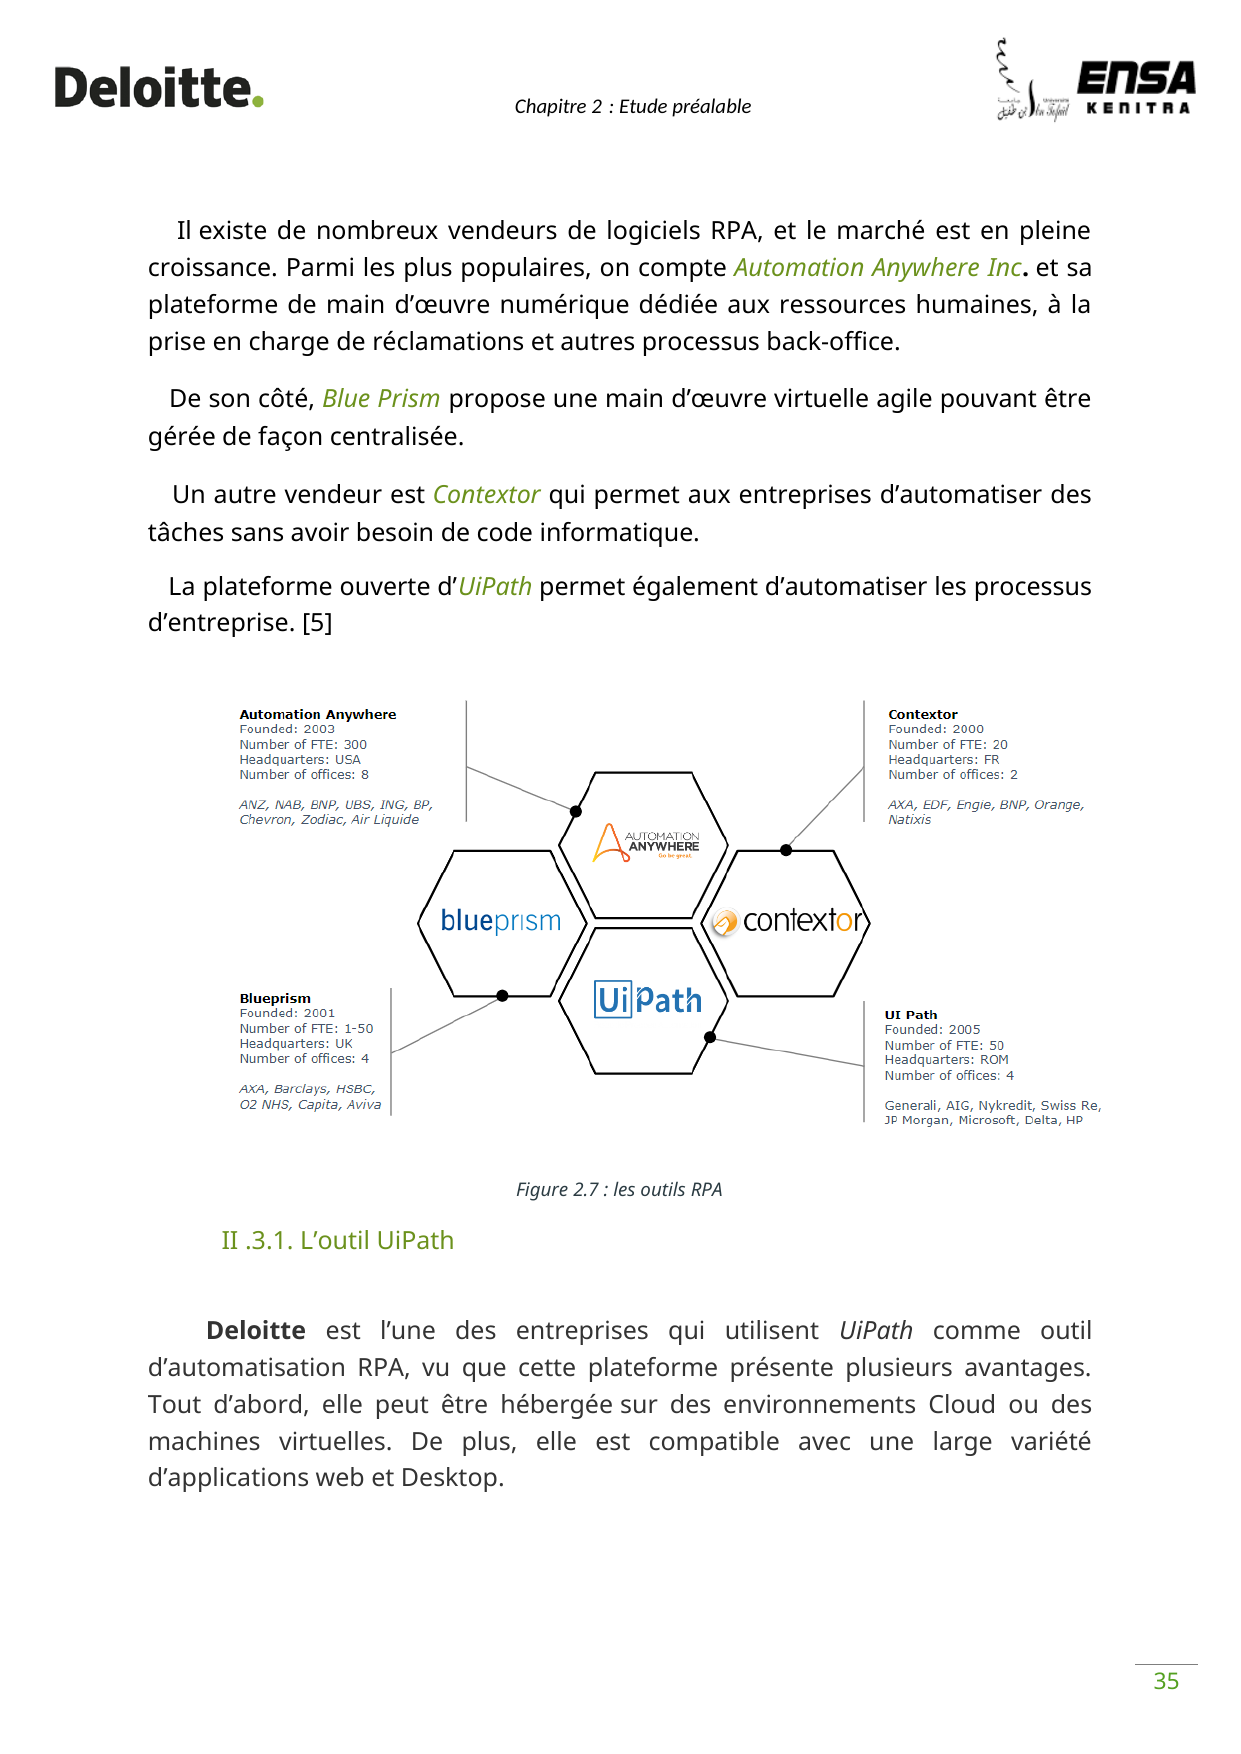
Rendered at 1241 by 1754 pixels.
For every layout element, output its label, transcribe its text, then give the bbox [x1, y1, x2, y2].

text Deloitte est l’une des entreprises qui utilisent UiPath comme outil d’automatisation RPA, vu que cette plateforme présente plusieurs avantages. Tout d’abord, elle peut être hébergée sur des environnements Cloud ou des machines virtuelles. De plus, elle est compatible avec une large variété d’applications web et Desktop. [148, 1313, 1093, 1350]
text Il existe de nombreux vendeurs de logiciels RPA, et le marché est en pleine croissance. Parmi les plus populaires, on compte Automation Anywhere Inc. et sa plateforme de main d’œuvre numérique dédiée aux ressources humaines, à la prise en charge de réclamations et autres processus back-office. [148, 213, 1093, 357]
text De son côté, Blue Prism propose une main d’œuvre virtuelle agile pouvant être gérée de façon centralisée. [148, 377, 1093, 453]
text Un autre vendeur est Contextor qui permet aux entreprises d’automatiser des tâches sans avoir besoin de code informatique. [148, 472, 1093, 549]
picture [147, 658, 1135, 1158]
picture [46, 53, 273, 147]
text La plateforme ouverte d’UiPath permet également d’automatiser les processus d’entreprise. [148, 568, 1093, 639]
title II .3.1. L’outil UiPath [148, 1223, 1093, 1257]
picture [947, 24, 1241, 139]
text Deloitte est l’une des entreprises qui utilisent UiPath comme outil d’automatisation RPA, vu que cette plateforme présente plusieurs avantages. Tout d’abord, elle peut être hébergée sur des environnements Cloud ou des machines virtuelles. De plus, elle est compatible avec une large variété d’applications web et Desktop. [148, 1457, 1093, 1494]
